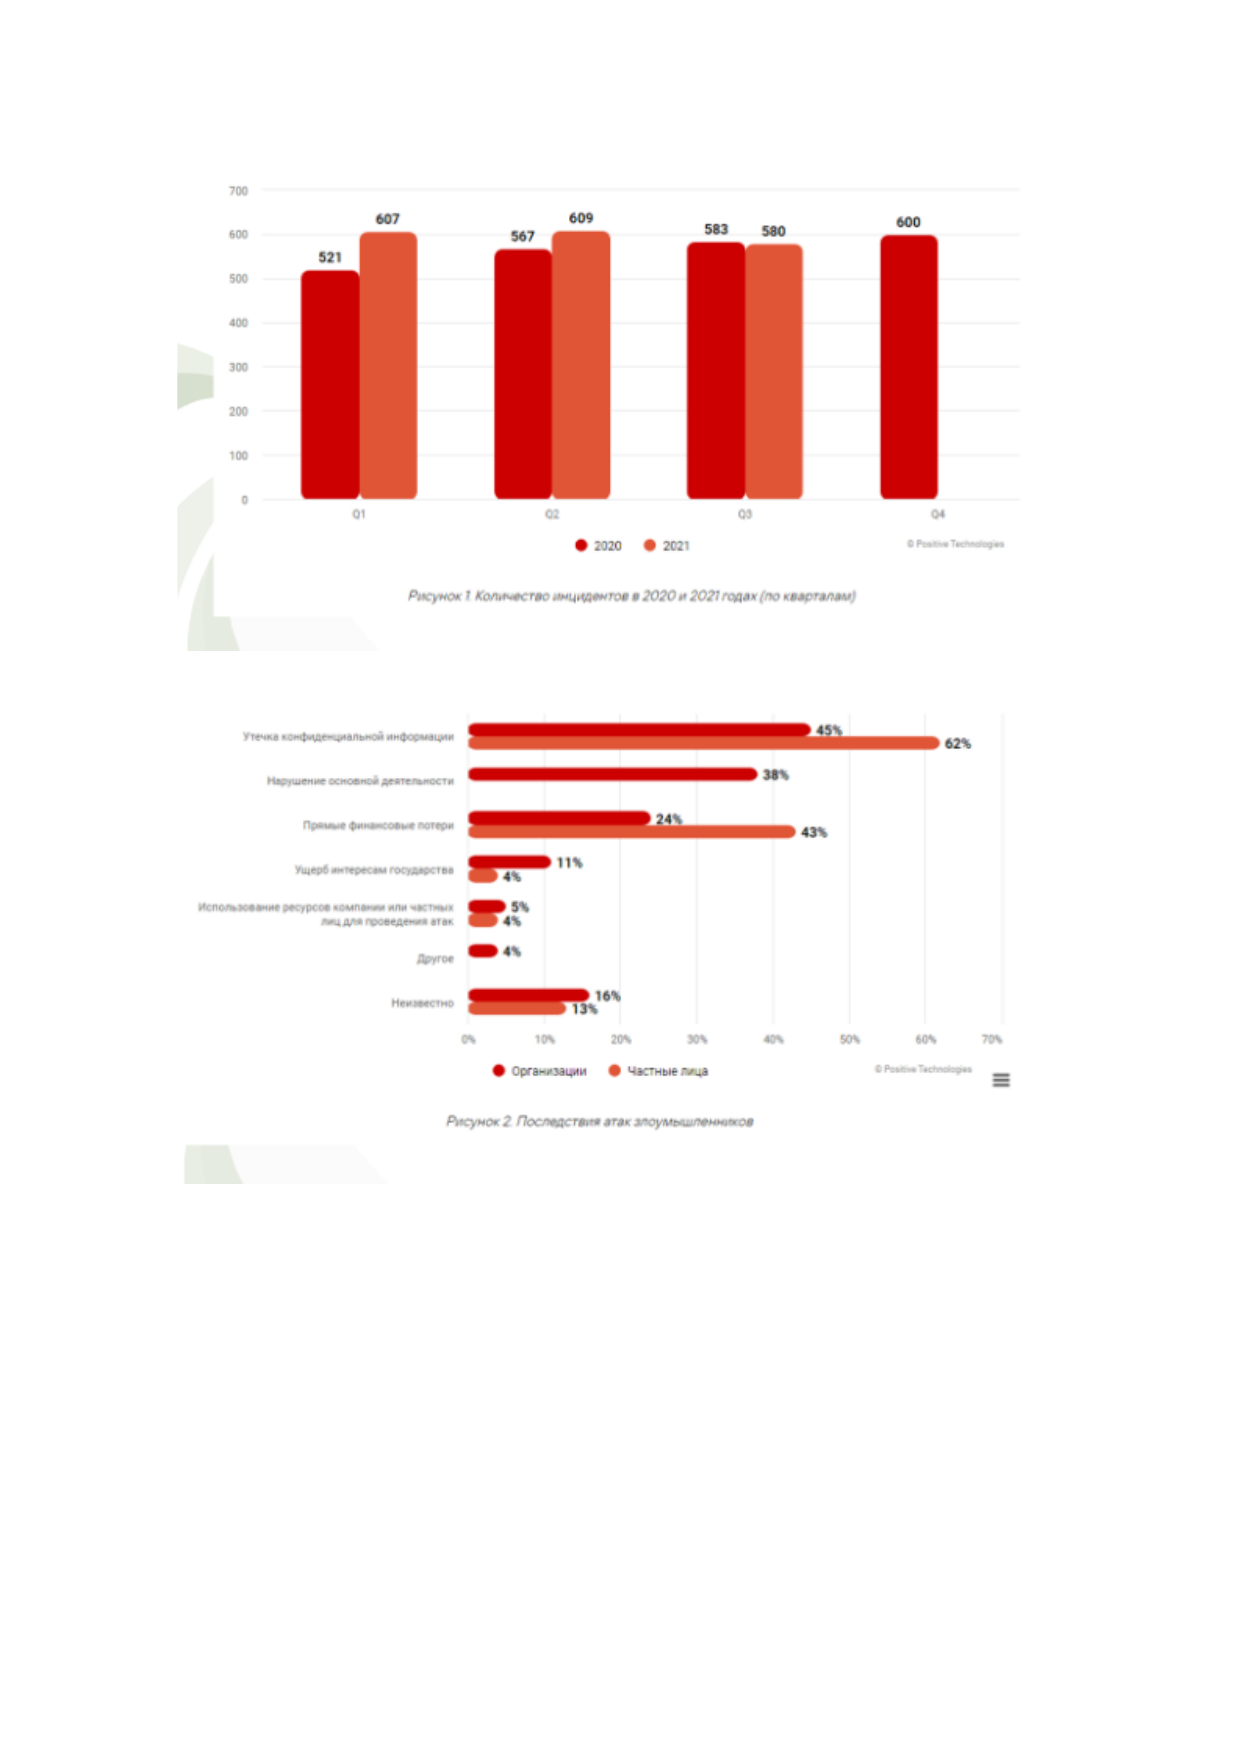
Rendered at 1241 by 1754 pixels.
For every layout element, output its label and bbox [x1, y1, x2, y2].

picture [177, 669, 1065, 1184]
picture [177, 118, 1035, 651]
